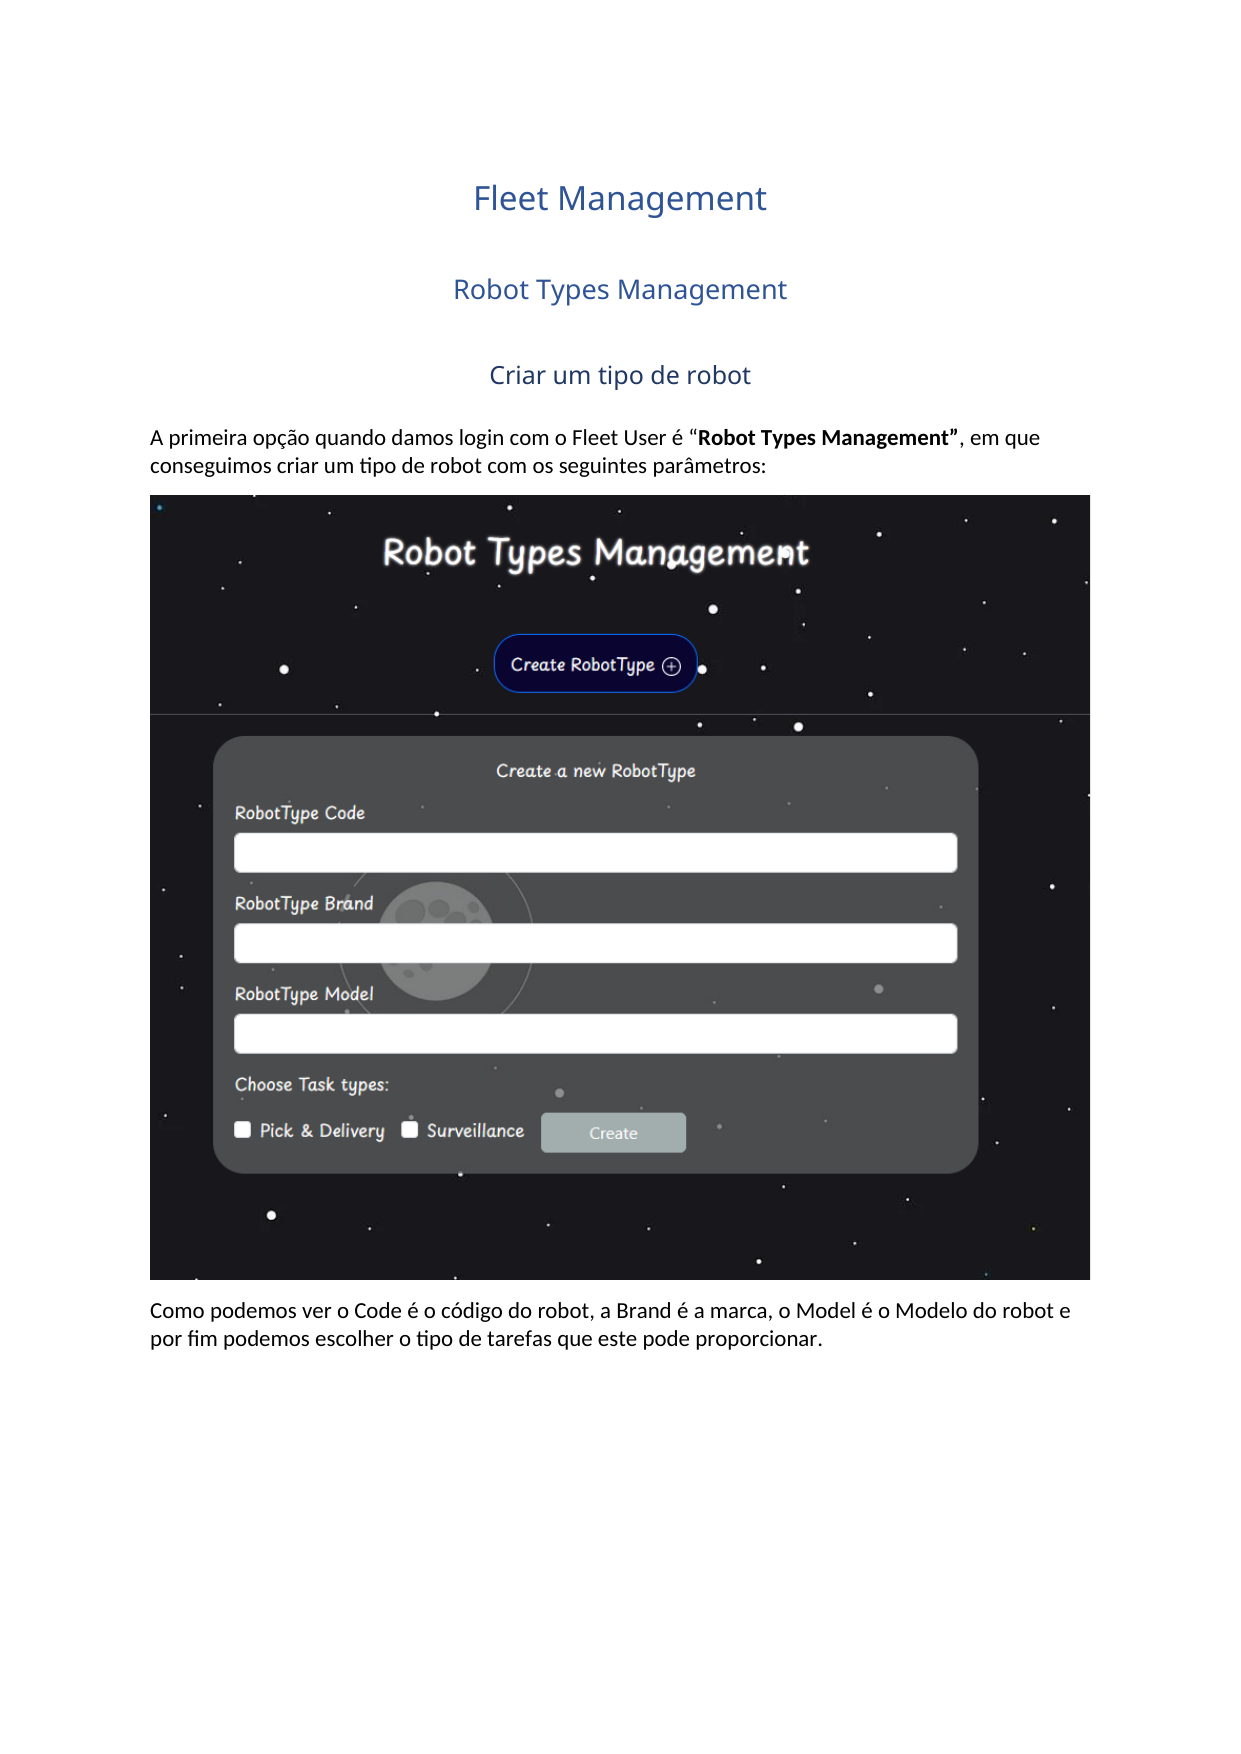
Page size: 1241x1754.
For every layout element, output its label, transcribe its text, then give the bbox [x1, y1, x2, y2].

subtitle Robot Types Management [150, 271, 1090, 308]
subtitle Fleet Management [150, 175, 1090, 220]
text Como podemos ver o Code é o código do robot, a Brand é a marca, o Model é o Modelo do robot e por fim podemos escolher o tipo de tarefas que este pode proporcionar. [150, 1296, 1090, 1352]
picture [150, 495, 1091, 1280]
text A primeira opção quando damos login com o Fleet User é “Robot Types Management”, em que conseguimos criar um tipo de robot com os seguintes parâmetros: [150, 423, 1090, 479]
subtitle Criar um tipo de robot [150, 357, 1090, 392]
